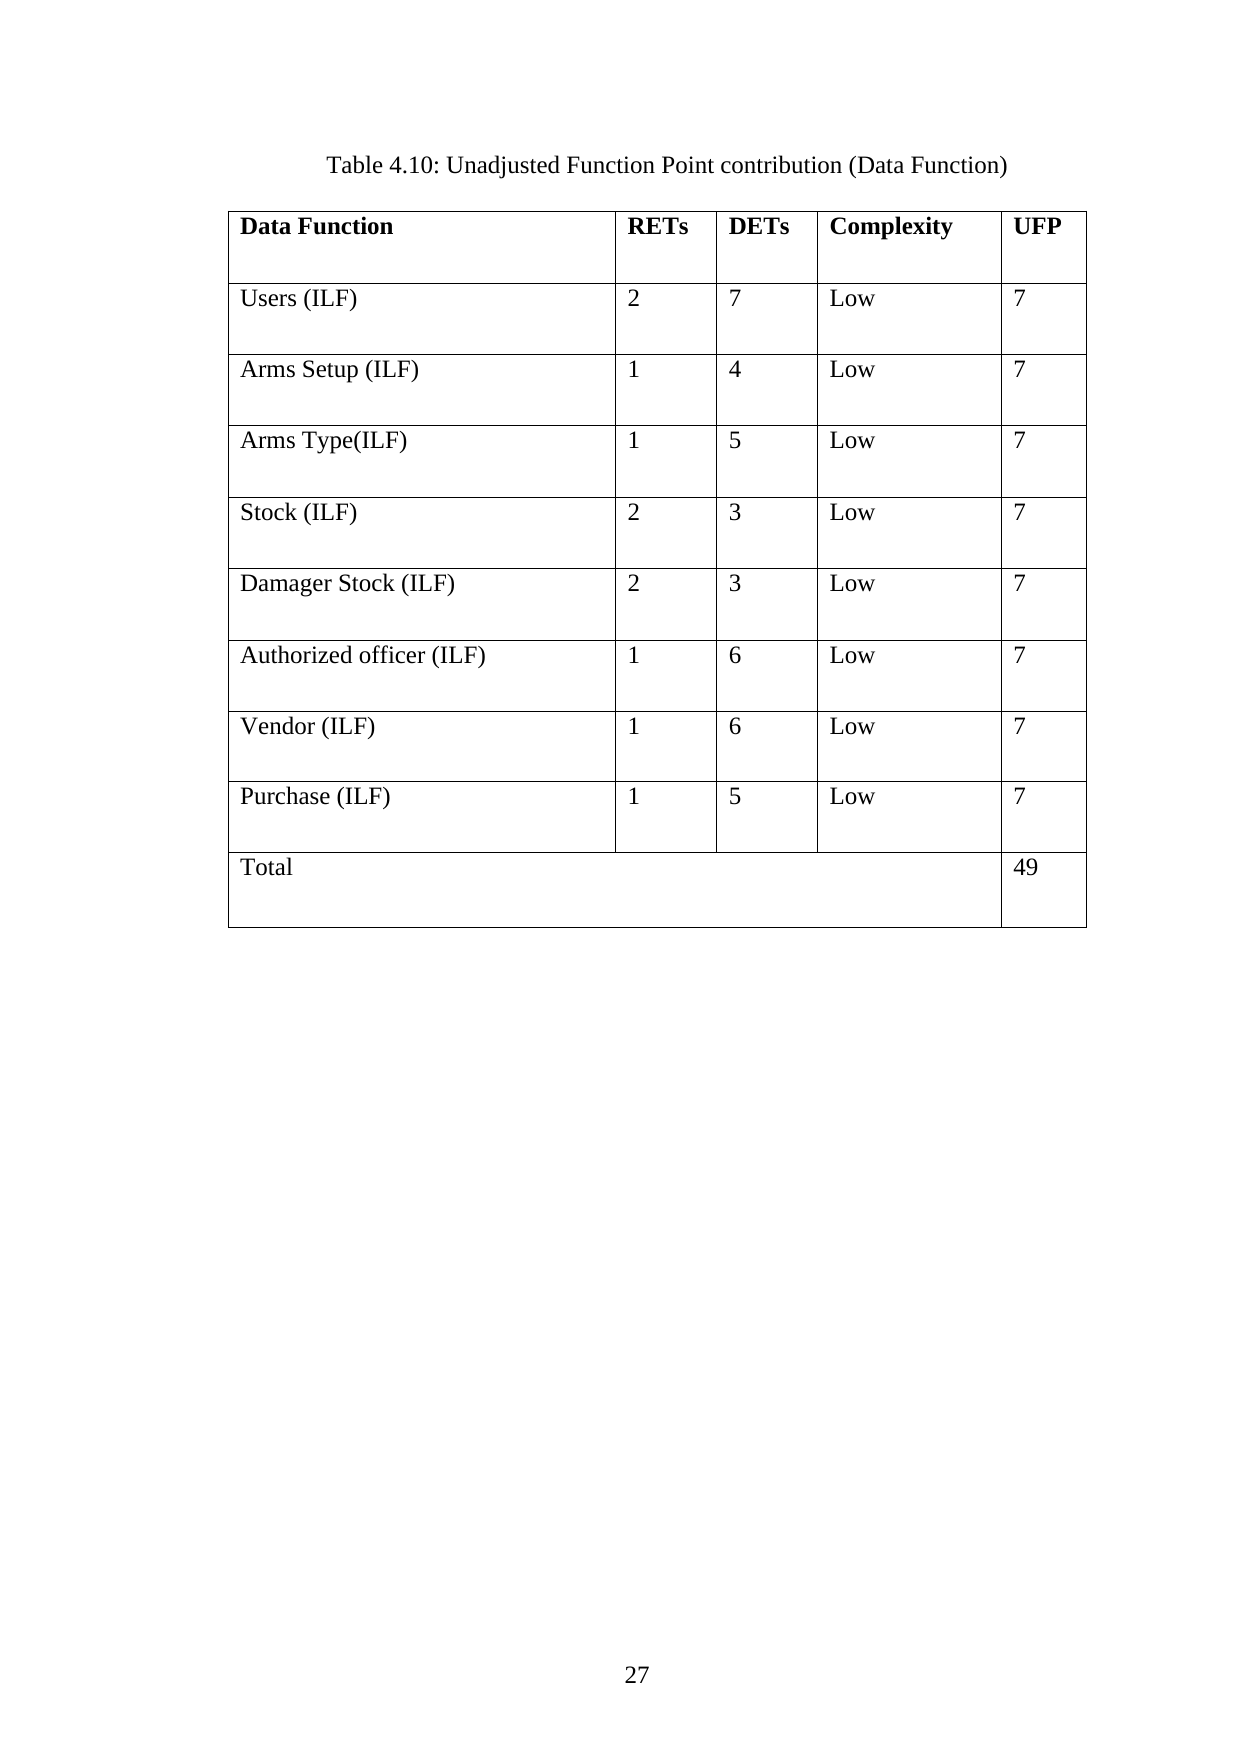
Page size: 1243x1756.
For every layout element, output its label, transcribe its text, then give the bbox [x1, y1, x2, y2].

table_cell 5 [717, 782, 817, 852]
table_cell Arms Type(ILF) [229, 426, 615, 497]
table_cell Low [818, 426, 1001, 497]
table_cell Low [818, 641, 1001, 711]
table_header Complexity [818, 212, 1001, 283]
table_cell 2 [616, 569, 716, 640]
table_cell 2 [616, 498, 716, 567]
table_cell 3 [717, 498, 817, 567]
table_cell 49 [1002, 853, 1086, 927]
table_cell Low [818, 498, 1001, 567]
table_cell 7 [1002, 712, 1086, 781]
table_cell Low [818, 782, 1001, 852]
table_cell 6 [717, 712, 817, 781]
table_cell 2 [616, 284, 716, 354]
table_cell 7 [1002, 426, 1086, 497]
table_cell 7 [1002, 355, 1086, 424]
table_cell 1 [616, 426, 716, 497]
table_cell Low [818, 284, 1001, 354]
table_cell Low [818, 712, 1001, 781]
table_cell 7 [1002, 284, 1086, 354]
table_header RETs [616, 212, 716, 283]
table_cell 6 [717, 641, 817, 711]
table_cell Low [818, 355, 1001, 424]
table_header UFP [1002, 212, 1086, 283]
table_cell Stock (ILF) [229, 498, 615, 567]
table_cell 1 [616, 712, 716, 781]
table_cell 1 [616, 641, 716, 711]
table_cell 7 [1002, 498, 1086, 567]
table_cell Vendor (ILF) [229, 712, 615, 781]
table_cell 1 [616, 782, 716, 852]
table_cell 5 [717, 426, 817, 497]
table_cell 7 [1002, 641, 1086, 711]
table_cell Total [229, 853, 1001, 927]
table_cell 4 [717, 355, 817, 424]
table_cell Arms Setup (ILF) [229, 355, 615, 424]
table_cell 7 [1002, 782, 1086, 852]
table_cell Authorized officer (ILF) [229, 641, 615, 711]
table_header DETs [717, 212, 817, 283]
table_header Data Function [229, 212, 615, 283]
text Table 4.10: Unadjusted Function Point contribution (Data Function) [161, 150, 1173, 179]
table_cell Purchase (ILF) [229, 782, 615, 852]
table_cell 7 [1002, 569, 1086, 640]
table_cell 1 [616, 355, 716, 424]
table_cell Users (ILF) [229, 284, 615, 354]
table_cell Low [818, 569, 1001, 640]
table_cell Damager Stock (ILF) [229, 569, 615, 640]
table_cell 3 [717, 569, 817, 640]
table_cell 7 [717, 284, 817, 354]
